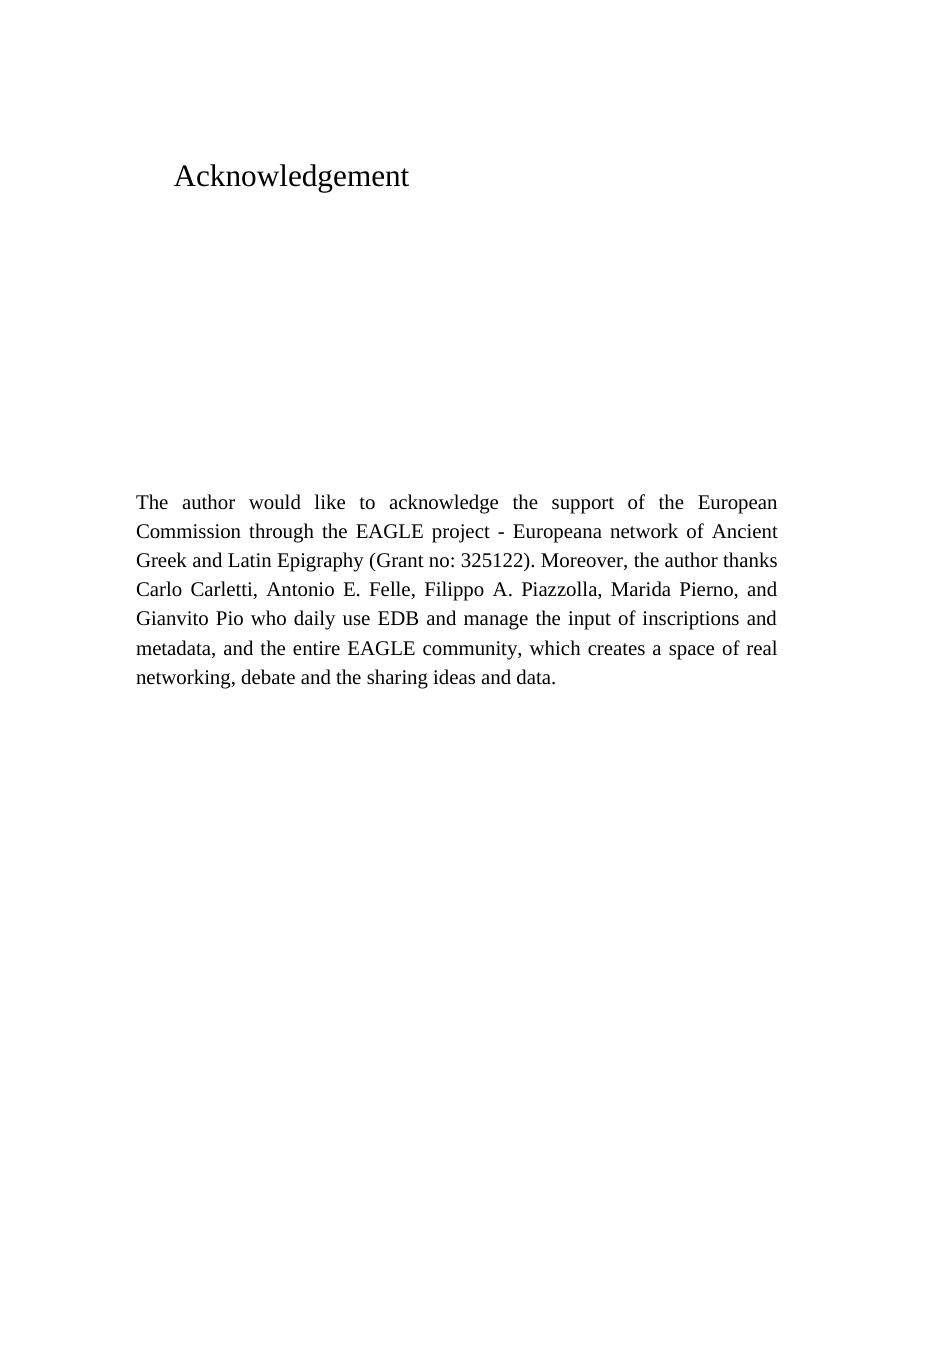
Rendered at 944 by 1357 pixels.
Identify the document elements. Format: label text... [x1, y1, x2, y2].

text The author would like to acknowledge the support of the European Commission through the EAGLE project - Europeana network of Ancient Greek and Latin Epigraphy (Grant no: 325122). Moreover, the author thanks Carlo Carletti, Antonio E. Felle, Filippo A. Piazzolla, Marida Pierno, and Gianvito Pio who daily use EDB and manage the input of inscriptions and metadata, and the entire EAGLE community, which creates a space of real networking, debate and the sharing ideas and data. [136, 148, 778, 689]
